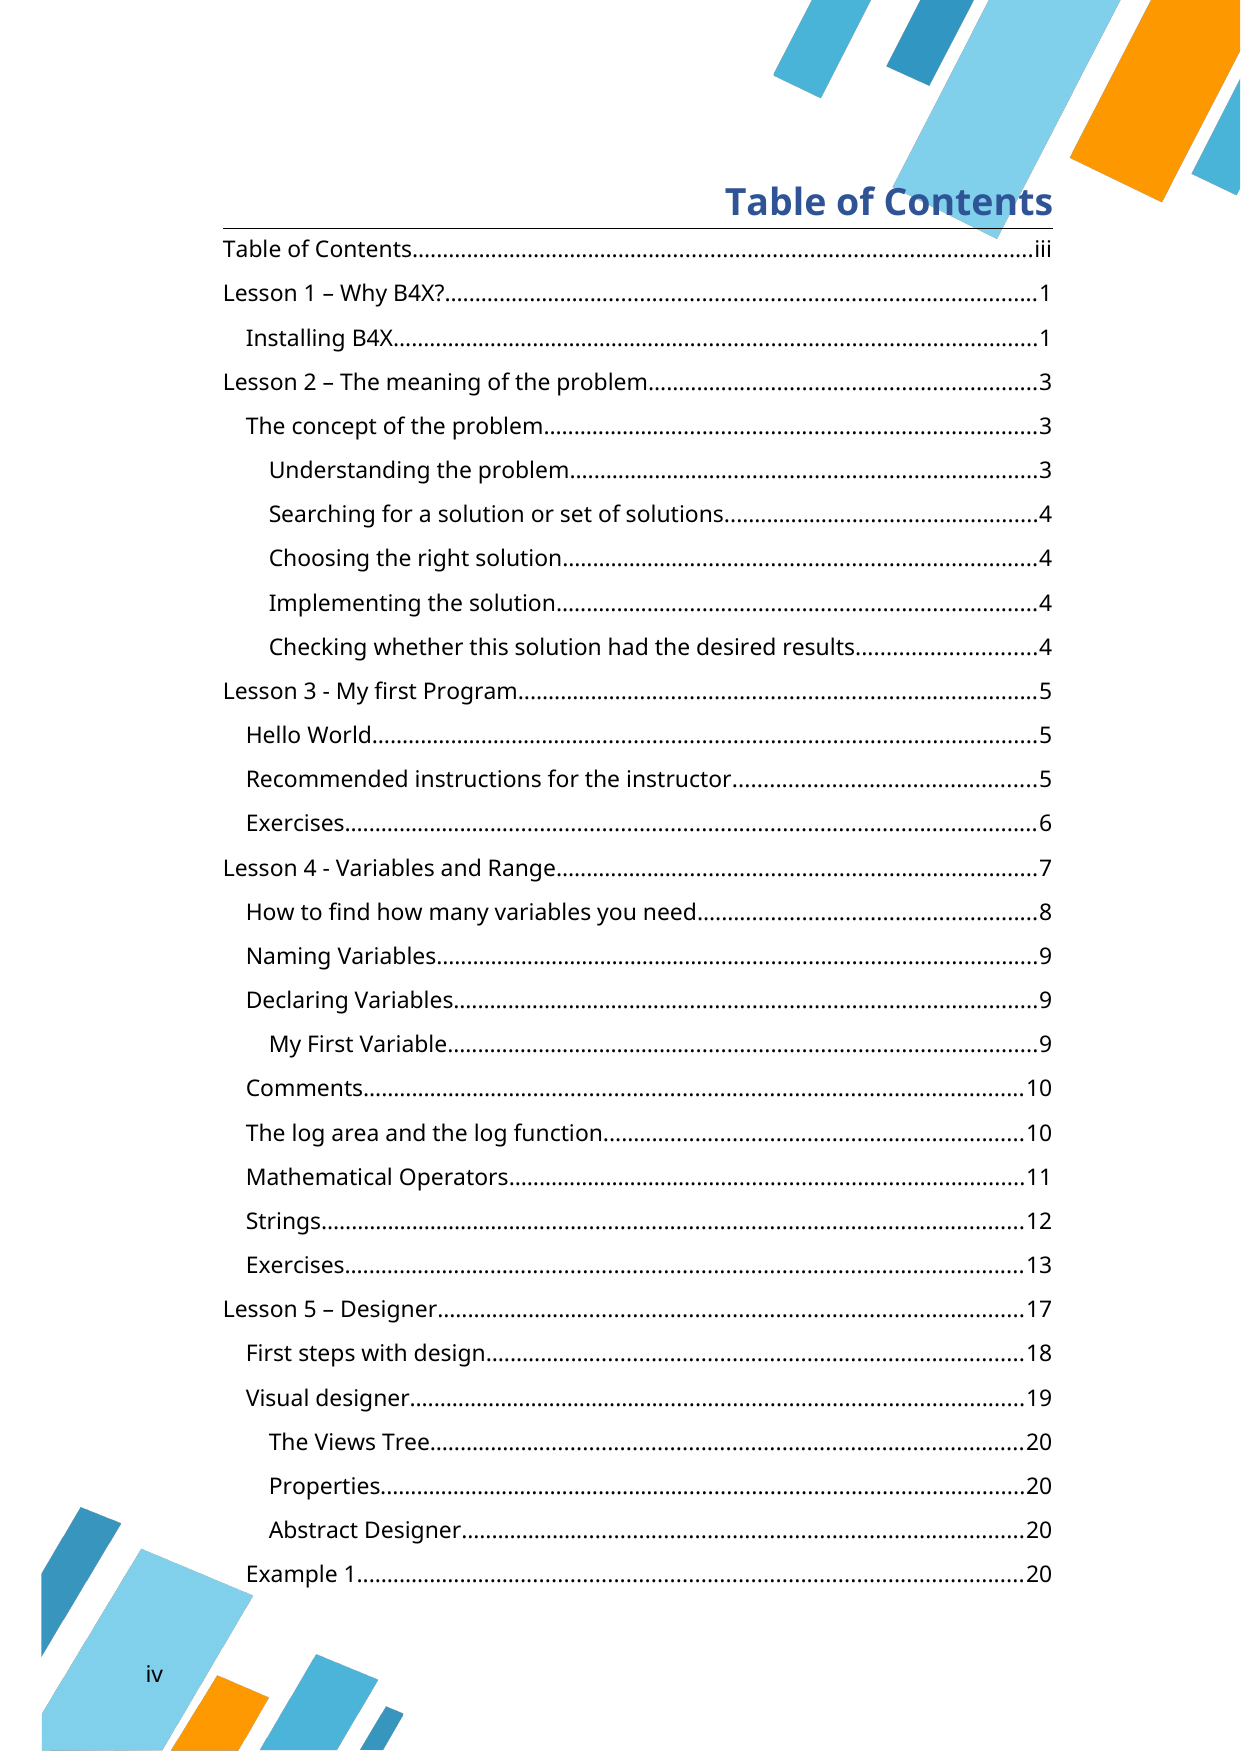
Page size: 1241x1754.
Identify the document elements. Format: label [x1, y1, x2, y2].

picture [778, 199, 785, 211]
picture [773, 0, 1241, 239]
picture [41, 1507, 404, 1751]
